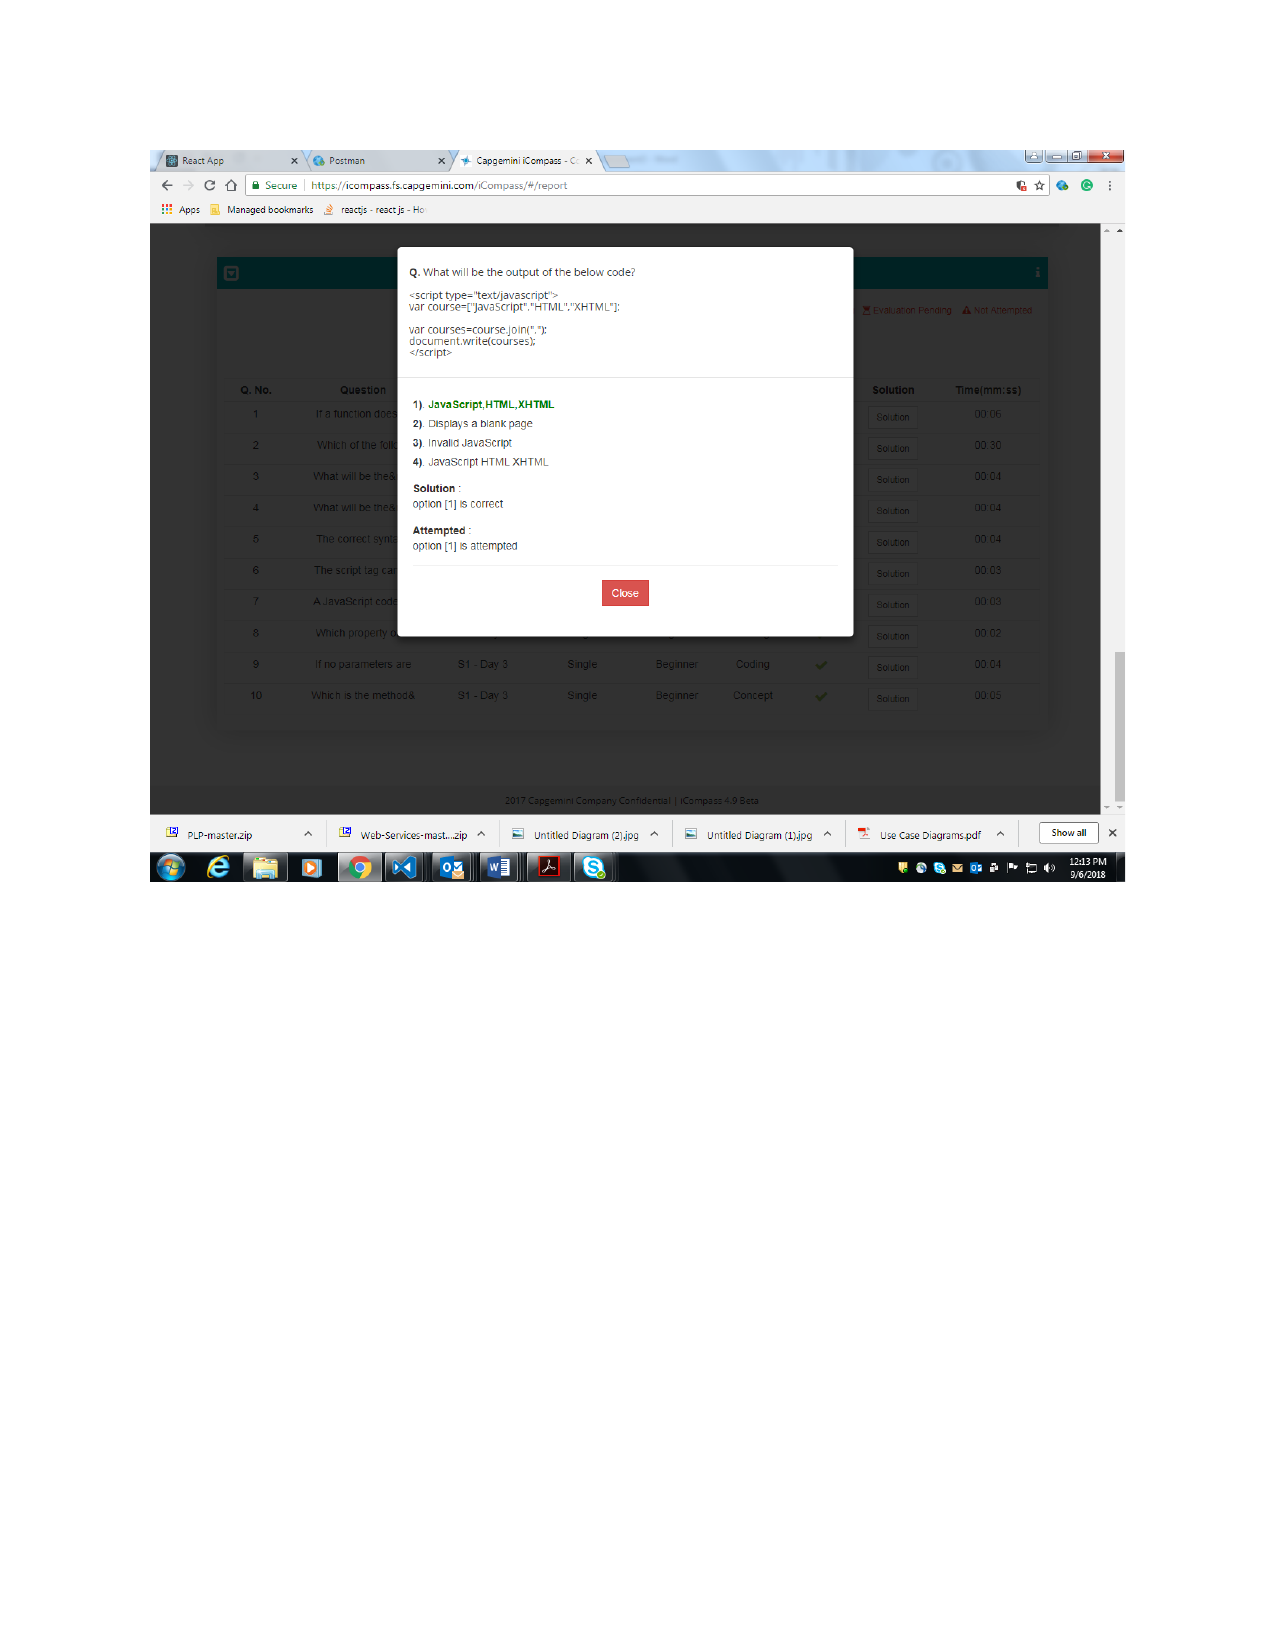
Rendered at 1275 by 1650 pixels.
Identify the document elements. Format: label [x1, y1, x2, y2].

picture [150, 150, 1125, 882]
